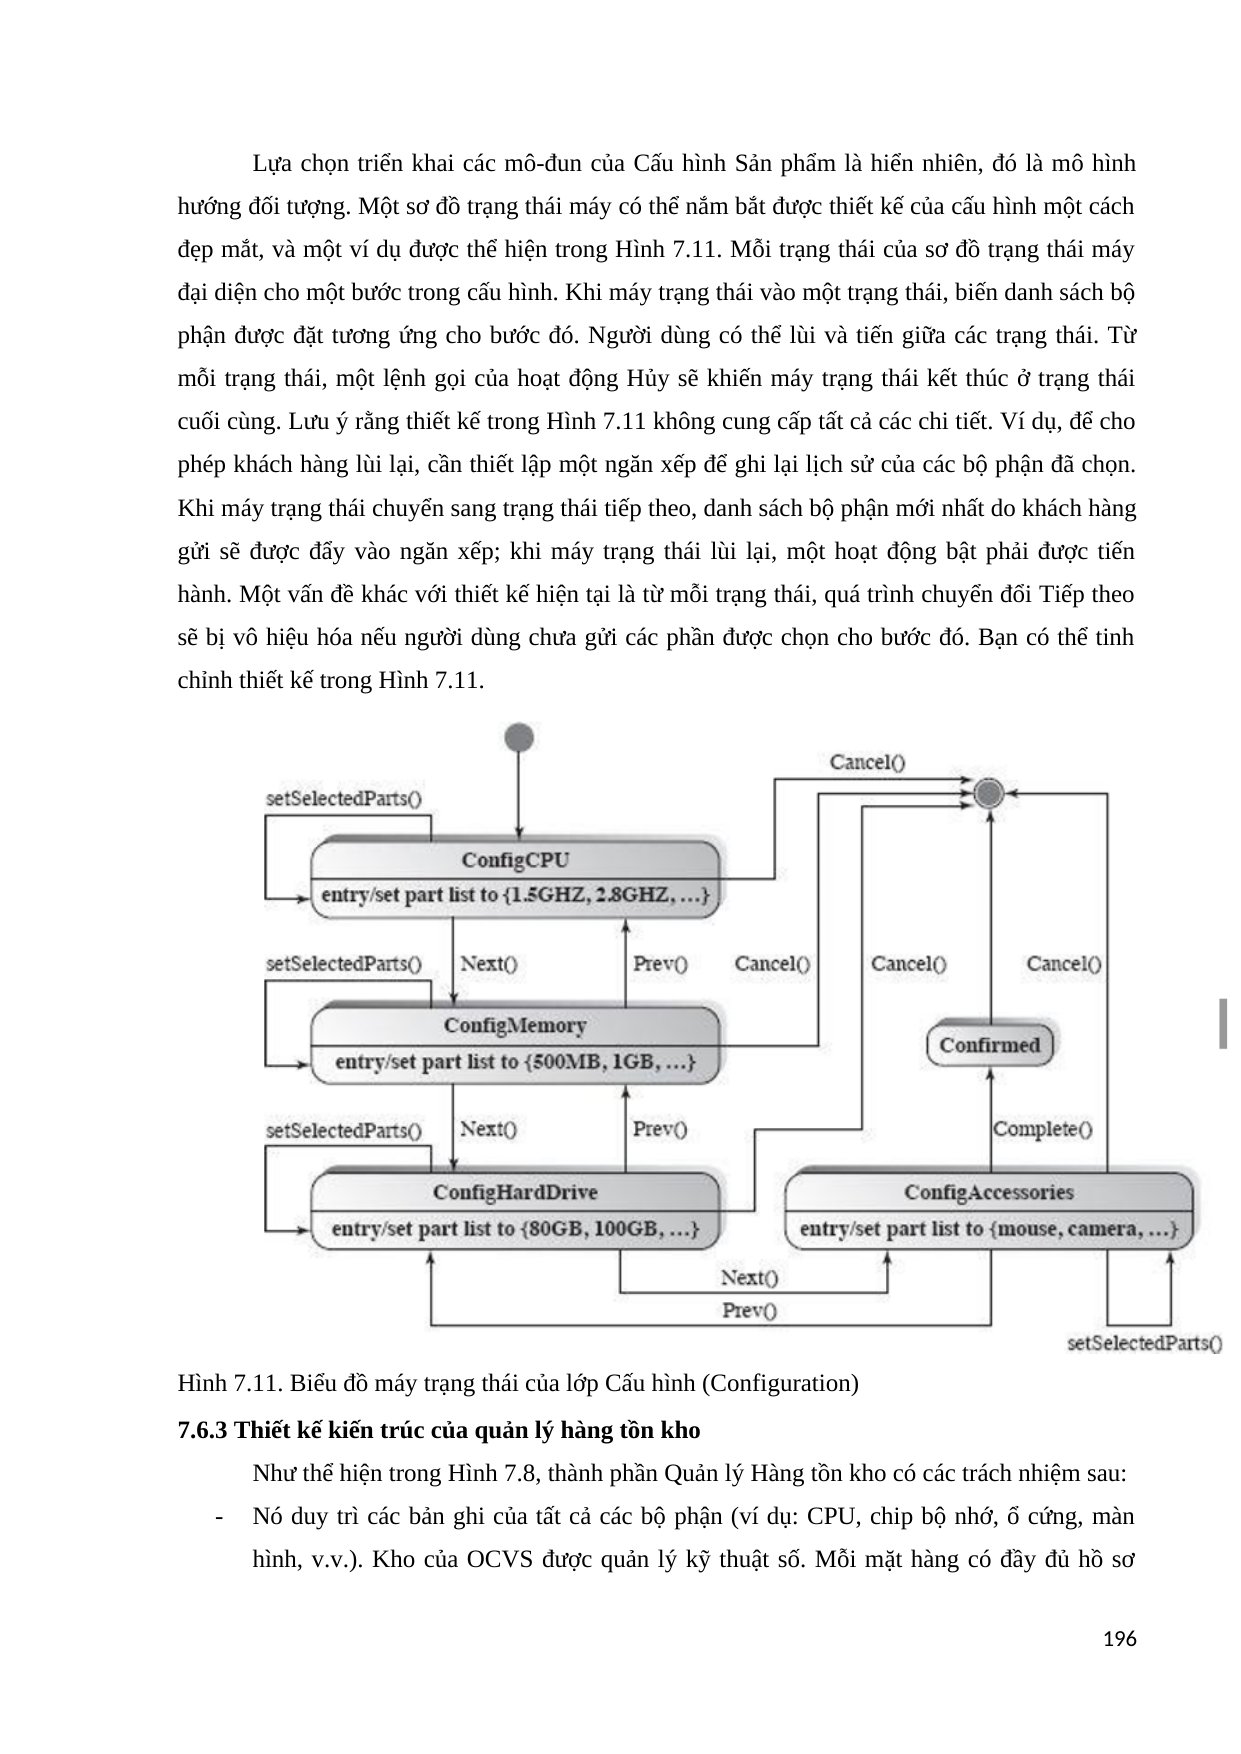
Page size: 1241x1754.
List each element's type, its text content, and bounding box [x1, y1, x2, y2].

text Lựa chọn triển khai các mô-đun của Cấu hình Sản phẩm là hiển nhiên, đó là mô hình hướng đối tượng. Một sơ đồ trạng thái máy có thể nắm bắt được thiết kế của cấu hình một cách đẹp mắt, và một ví dụ được thể hiện trong Hình 7.11. Mỗi trạng thái của sơ đồ trạng thái máy đại diện cho một bước trong cấu hình. Khi máy trạng thái vào một trạng thái, biến danh sách bộ phận được đặt tương ứng cho bước đó. Người dùng có thể lùi và tiến giữa các trạng thái. Từ mỗi trạng thái, một lệnh gọi của hoạt động Hủy sẽ khiến máy trạng thái kết thúc ở trạng thái cuối cùng. Lưu ý rằng thiết kế trong Hình 7.11 không cung cấp tất cả các chi tiết. Ví dụ, để cho phép khách hàng lùi lại, cần thiết lập một ngăn xếp để ghi lại lịch sử của các bộ phận đã chọn. Khi máy trạng thái chuyển sang trạng thái tiếp theo, danh sách bộ phận mới nhất do khách hàng gửi sẽ được đẩy vào ngăn xếp; khi máy trạng thái lùi lại, một hoạt động bật phải được tiến hành. Một vấn đề khác với thiết kế hiện tại là từ mỗi trạng thái, quá trình chuyển đổi Tiếp theo sẽ bị vô hiệu hóa nếu người dùng chưa gửi các phần được chọn cho bước đó. Bạn có thể tinh chỉnh thiết kế trong Hình 7.11. [177, 148, 1137, 694]
picture [252, 708, 1228, 1354]
subtitle 7.6.3 Thiết kế kiến ​​trúc của quản lý hàng tồn kho [177, 1415, 1137, 1444]
text Hình 7.11. Biểu đồ máy trạng thái của lớp Cấu hình (Configuration) [177, 1368, 1137, 1396]
text Như thể hiện trong Hình 7.8, thành phần Quản lý Hàng tồn kho có các trách nhiệm sau: [177, 1458, 1137, 1487]
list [215, 1501, 1137, 1573]
